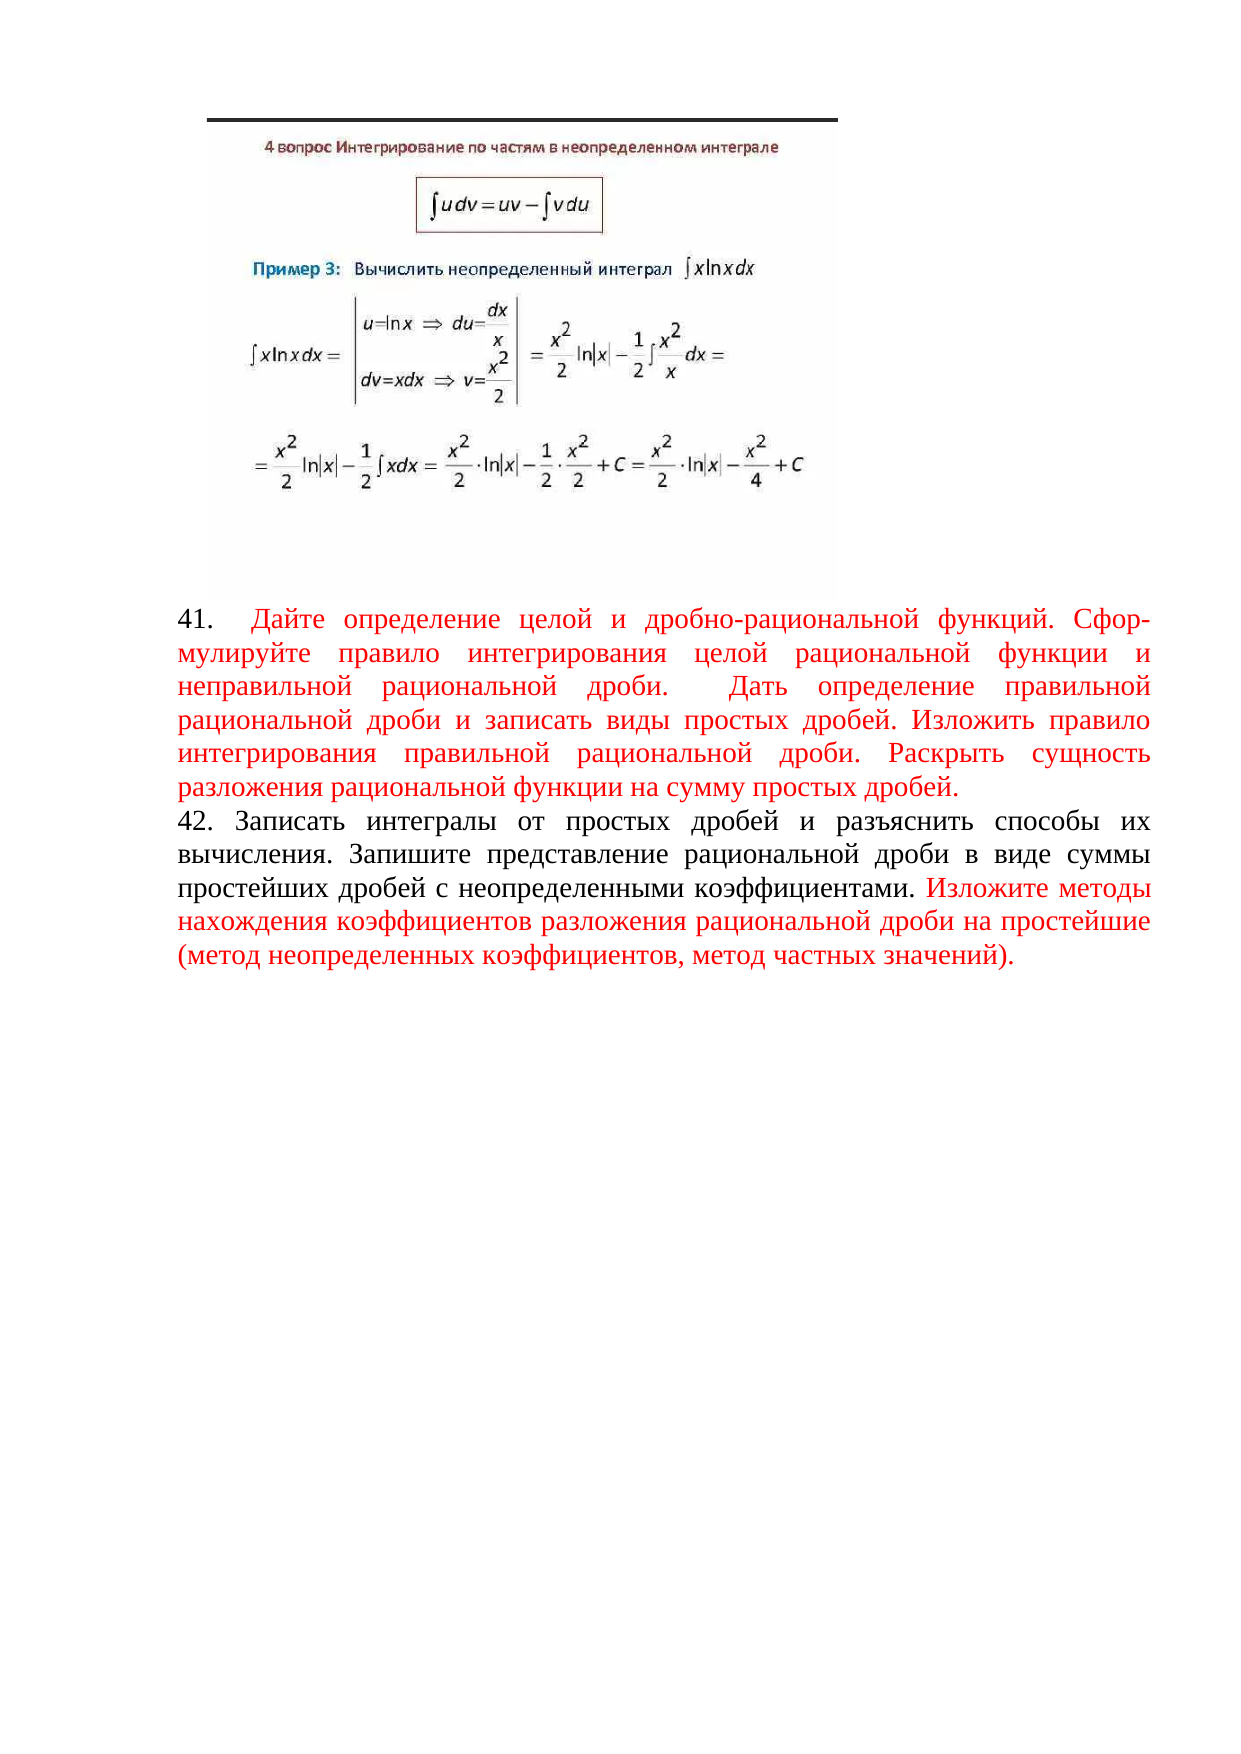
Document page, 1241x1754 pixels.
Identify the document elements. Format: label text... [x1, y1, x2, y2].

picture [206, 118, 838, 602]
text 41. Дайте определение целой и дробно-рациональной функций. Сфор-мулируйте правило интегрирования целой рациональной функции и неправильной рациональной дроби. Дать определение правильной рациональной дроби и записать виды простых дробей. Изложить правило интегрирования правильной рациональной дроби. Раскрыть сущность разложения рациональной функции на сумму простых дробей. [177, 601, 1152, 803]
text 42. Записать интегралы от простых дробей и разъяснить способы их вычисления. Запишите представление рациональной дроби в виде суммы простейших дробей с неопределенными коэффициентами. Изложите методы нахождения коэффициентов разложения рациональной дроби на простейшие (метод неопределенных коэффициентов, метод частных значений). [177, 803, 1152, 970]
